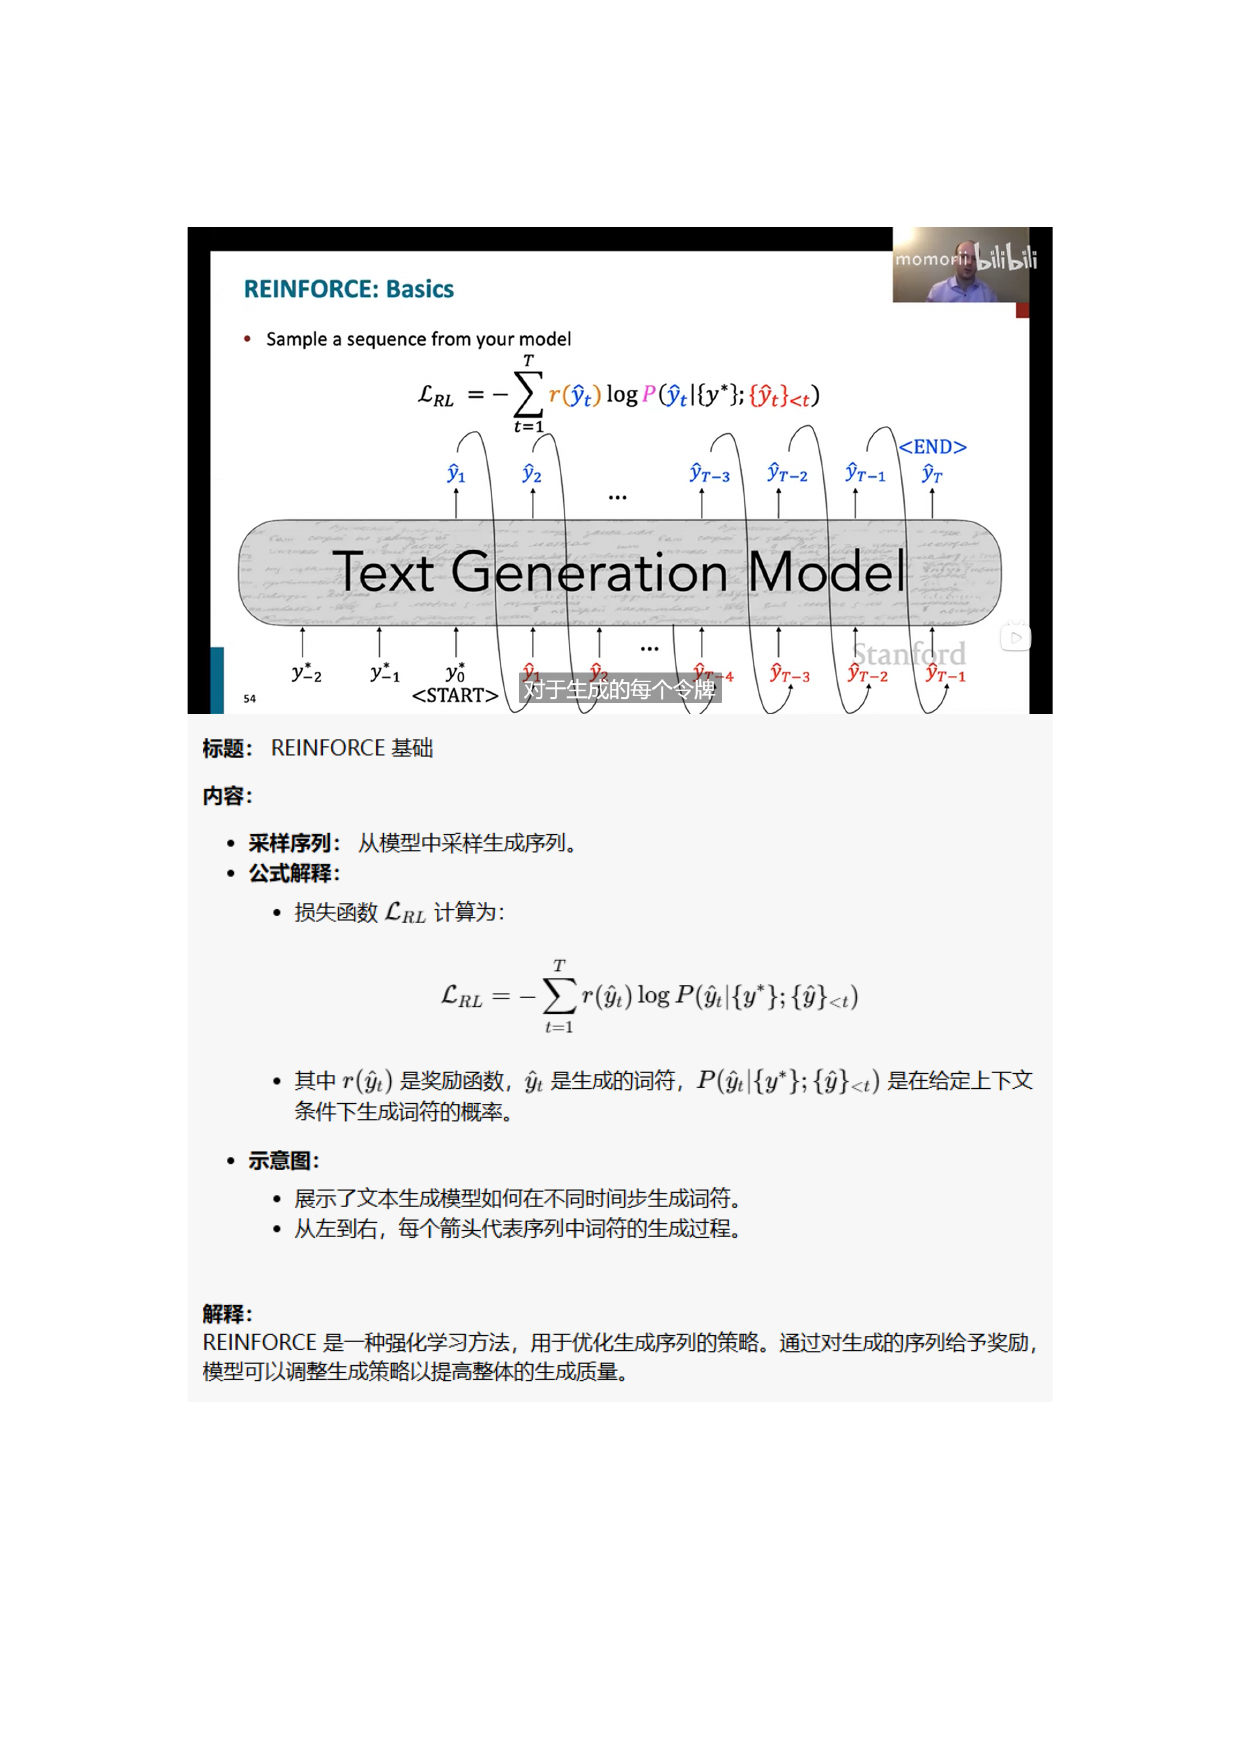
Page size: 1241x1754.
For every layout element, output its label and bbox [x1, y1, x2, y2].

picture [187, 227, 1053, 1402]
